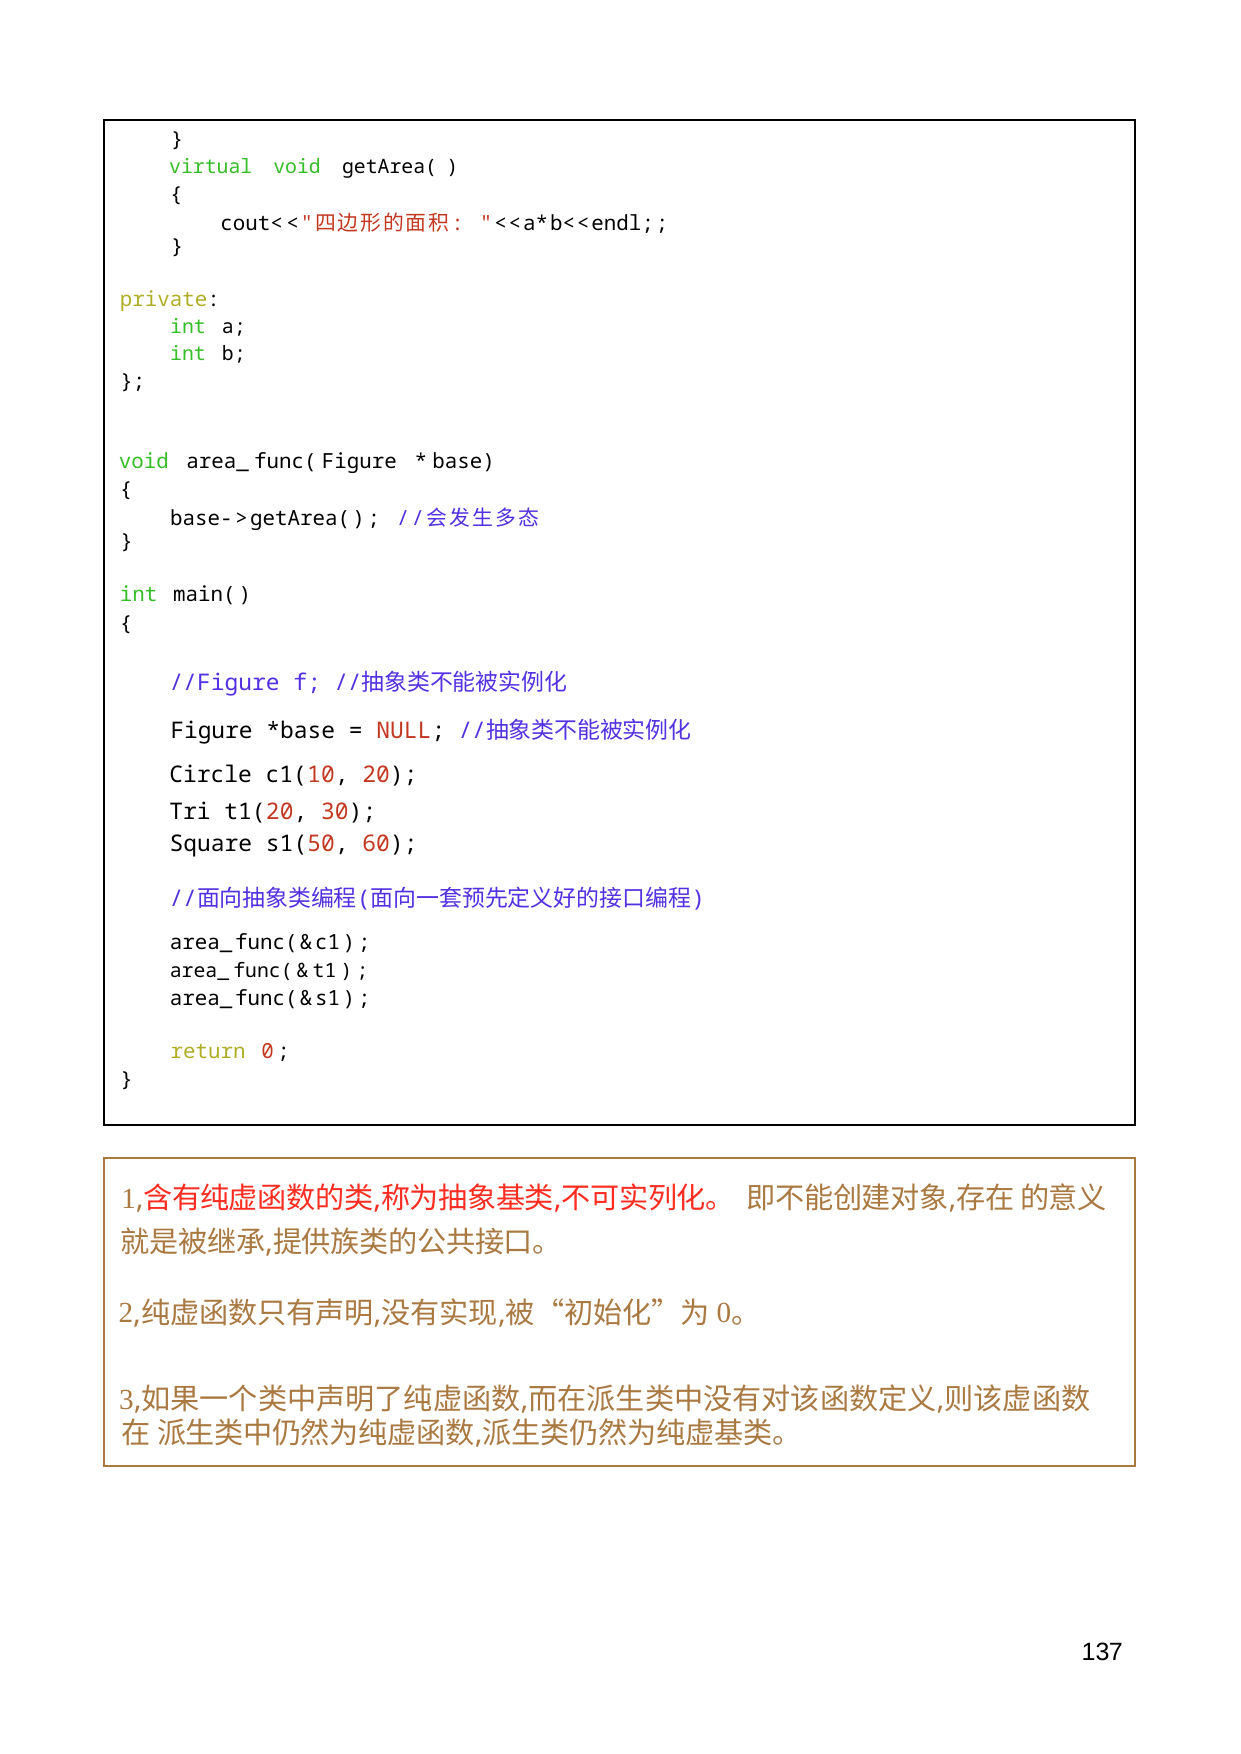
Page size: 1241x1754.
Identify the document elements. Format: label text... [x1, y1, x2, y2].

table_header 1,含有纯虚函数的类,称为抽象基类,不可实列化。 即不能创建对象,存在 的意义 就是被继承,提供族类的公共接口。 2,纯虚函数只有声明,没有实现,被“初始化”为 0。 3,如果一个类中声明了纯虚函数,而在派生类中没有对该函数定义,则该虚函数在 派生类中仍然为纯虚函数,派生类仍然为纯虚基类。 [105, 1159, 1134, 1464]
table_header } virtual void getArea() { cout<<"四边形的⾯积: "<<a*b<<endl;; } private: int a; int b; }; void area_func(Figure *base) { base->getArea(); //会发⽣多态 } int main() { //Figure f; //抽象类不能被实例化 Figure *base = NULL; //抽象类不能被实例化 Circle c1(10, 20); Tri t1(20, 30); Square s1(50, 60); //⾯向抽象类编程(⾯向⼀套预先定义好的接⼝编程) area_func(&c1); area_func(&t1); area_func(&s1); return 0; } [105, 121, 1134, 1124]
